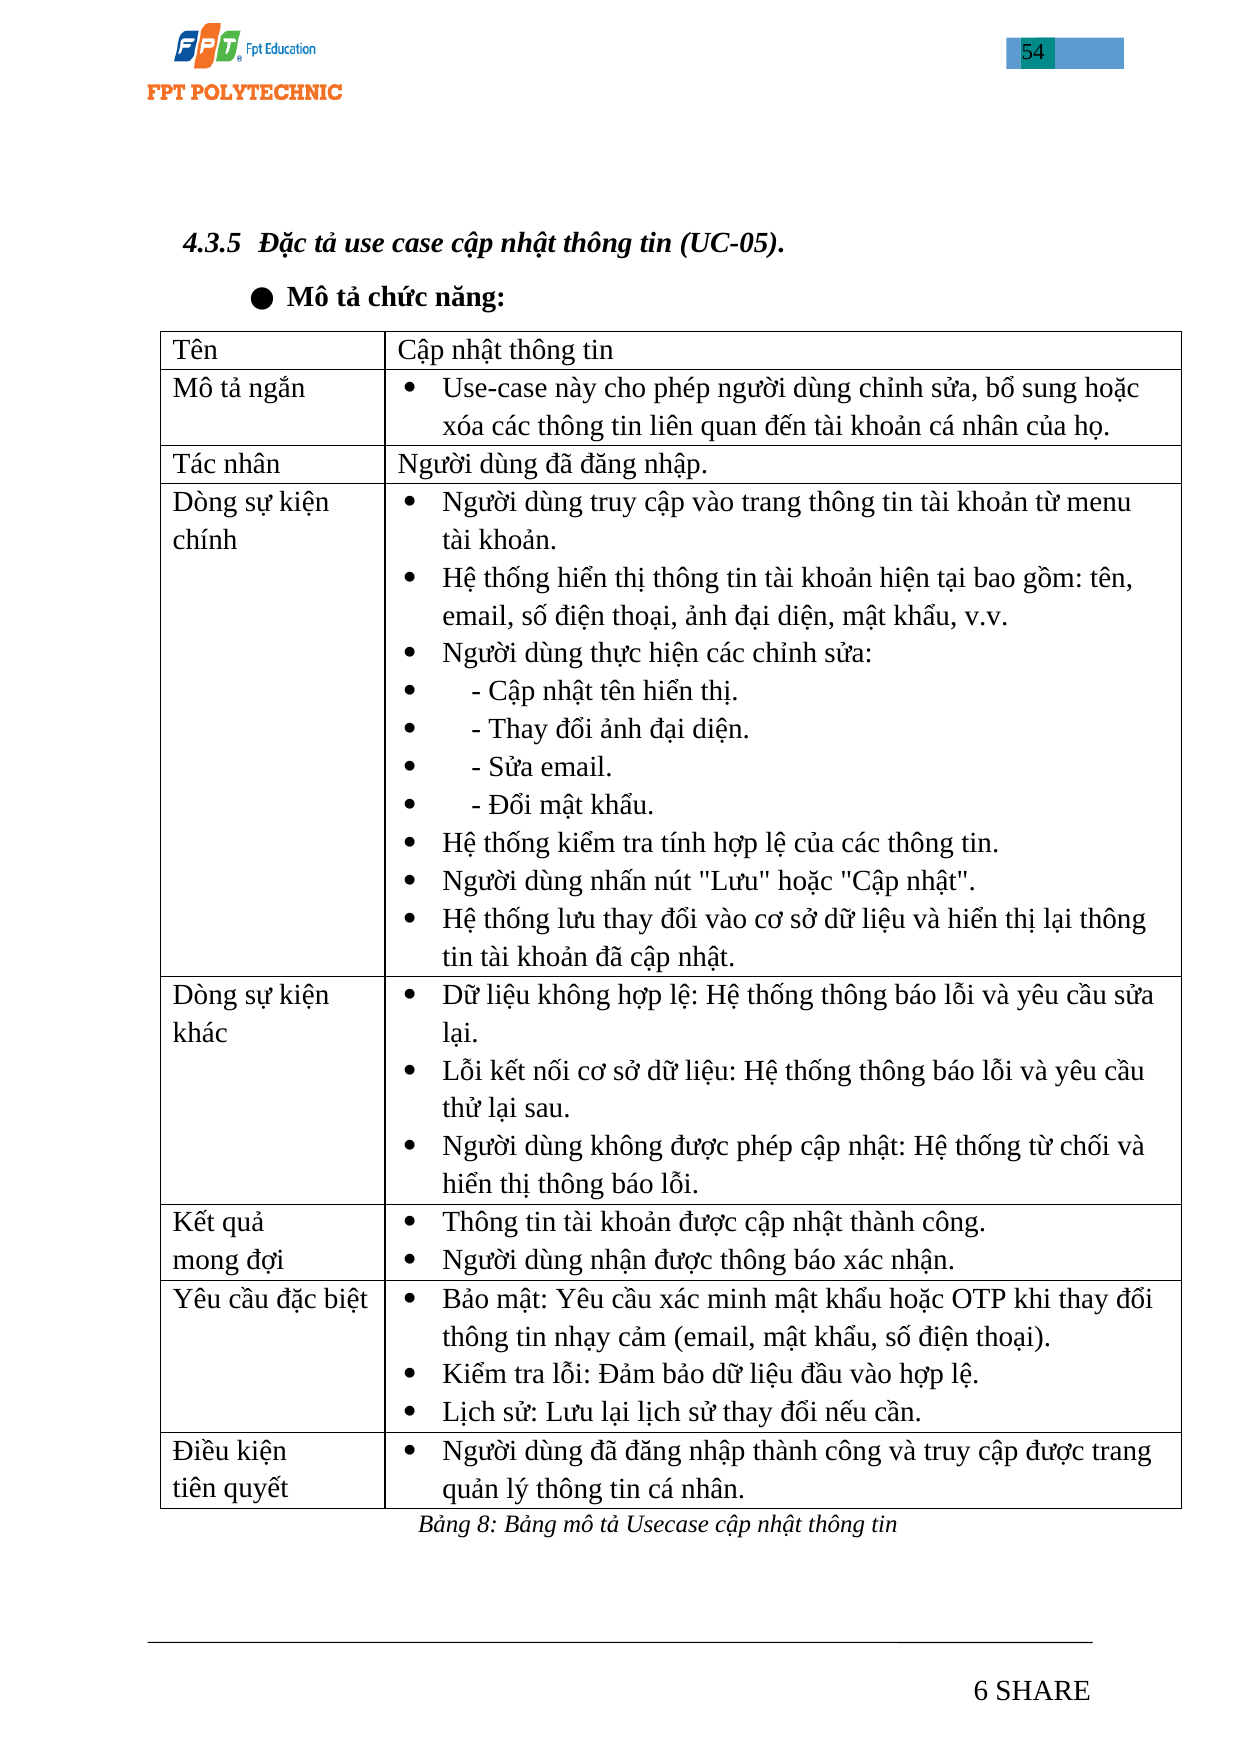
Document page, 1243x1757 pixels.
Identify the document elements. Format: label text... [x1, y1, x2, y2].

table_cell Use-case này cho phép người dùng chỉnh sửa, bổ sung hoặc xóa các thông tin liên quan đến tài khoản cá nhân của họ. [386, 370, 1181, 445]
table_cell Điều kiện tiên quyết [161, 1433, 384, 1508]
table_cell Kết quả mong đợi [161, 1205, 384, 1280]
table_cell Yêu cầu đặc biệt [161, 1281, 384, 1432]
table_cell Thông tin tài khoản được cập nhật thành công. Người dùng nhận được thông báo xác nhận. [386, 1205, 1181, 1280]
table_cell Người dùng đã đăng nhập. [386, 446, 1181, 483]
table_cell Dòng sự kiện chính [161, 484, 384, 976]
table_header Cập nhật thông tin [386, 332, 1181, 369]
table_cell Mô tả ngắn [161, 370, 384, 445]
table_cell Tác nhân [161, 446, 384, 483]
table_cell Dòng sự kiện khác [161, 977, 384, 1203]
table_cell Người dùng truy cập vào trang thông tin tài khoản từ menu tài khoản. Hệ thống hiển thị thông tin tài khoản hiện tại bao gồm: tên, email, số điện thoại, ảnh đại diện, mật khẩu, v.v. Người dùng thực hiện các chỉnh sửa: - Cập nhật tên hiển thị. - Thay đổi ảnh đại diện. - Sửa email. - Đổi mật khẩu. Hệ thống kiểm tra tính hợp lệ của các thông tin. Người dùng nhấn nút "Lưu" hoặc "Cập nhật". Hệ thống lưu thay đổi vào cơ sở dữ liệu và hiển thị lại thông tin tài khoản đã cập nhật. [386, 484, 1181, 976]
list Mô tả chức năng: [249, 263, 1168, 323]
table_header Tên [161, 332, 384, 369]
picture [147, 23, 342, 100]
subtitle Đặc tả use case cập nhật thông tin (UC-05). [183, 226, 1168, 259]
table_cell Người dùng đã đăng nhập thành công và truy cập được trang quản lý thông tin cá nhân. [386, 1433, 1181, 1508]
table_cell Dữ liệu không hợp lệ: Hệ thống thông báo lỗi và yêu cầu sửa lại. Lỗi kết nối cơ sở dữ liệu: Hệ thống thông báo lỗi và yêu cầu thử lại sau. Người dùng không được phép cập nhật: Hệ thống từ chối và hiển thị thông báo lỗi. [386, 977, 1181, 1203]
table_cell Bảo mật: Yêu cầu xác minh mật khẩu hoặc OTP khi thay đổi thông tin nhạy cảm (email, mật khẩu, số điện thoại). Kiểm tra lỗi: Đảm bảo dữ liệu đầu vào hợp lệ. Lịch sử: Lưu lại lịch sử thay đổi nếu cần. [386, 1281, 1181, 1432]
